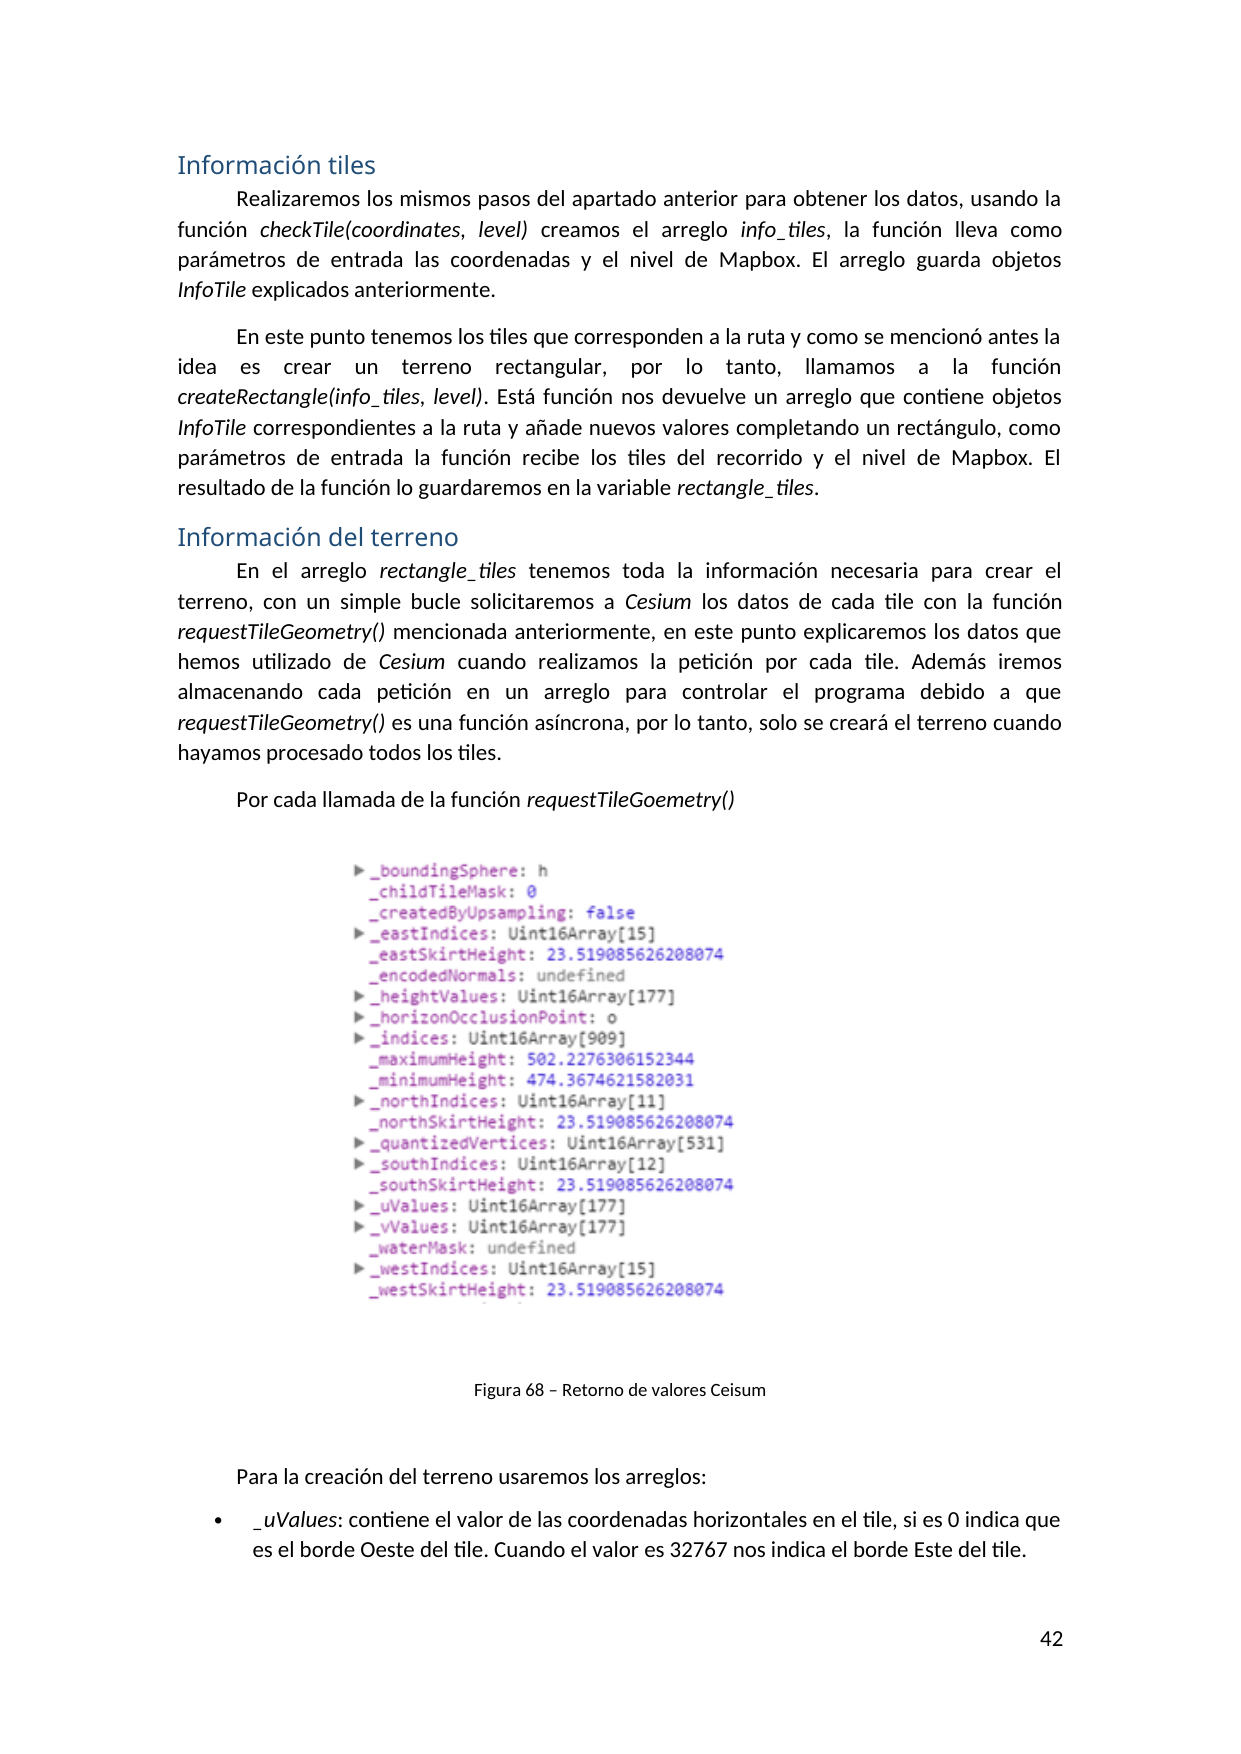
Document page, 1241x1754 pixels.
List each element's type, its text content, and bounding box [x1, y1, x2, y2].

subtitle Información tiles [177, 148, 1063, 182]
text Figura 68 – Retorno de valores Ceisum [177, 1378, 1063, 1401]
text Por cada llamada de la función requestTileGoemetry() [177, 785, 1063, 813]
text En este punto tenemos los tiles que corresponden a la ruta y como se mencionó antes la idea es crear un terreno rectangular, por lo tanto, llamamos a la función createRectangle(info_tiles, level). Está función nos devuelve un arreglo que contiene objetos InfoTile correspondientes a la ruta y añade nuevos valores completando un rectángulo, como parámetros de entrada la función recibe los tiles del recorrido y el nivel de Mapbox. El resultado de la función lo guardaremos en la variable rectangle_tiles. [177, 322, 1063, 501]
subtitle Información del terreno [177, 520, 1063, 554]
text En el arreglo rectangle_tiles tenemos toda la información necesaria para crear el terreno, con un simple bucle solicitaremos a Cesium los datos de cada tile con la función requestTileGeometry() mencionada anteriormente, en este punto explicaremos los datos que hemos utilizado de Cesium cuando realizamos la petición por cada tile. Además iremos almacenando cada petición en un arreglo para controlar el programa debido a que requestTileGeometry() es una función asíncrona, por lo tanto, solo se creará el terreno cuando hayamos procesado todos los tiles. [177, 557, 1063, 766]
text Realizaremos los mismos pasos del apartado anterior para obtener los datos, usando la función checkTile(coordinates, level) creamos el arreglo info_tiles, la función lleva como parámetros de entrada las coordenadas y el nivel de Mapbox. El arreglo guarda objetos InfoTile explicados anteriormente. [177, 184, 1063, 303]
picture [350, 858, 779, 1304]
text Para la creación del terreno usaremos los arreglos: [177, 1462, 1063, 1490]
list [215, 1505, 1063, 1563]
